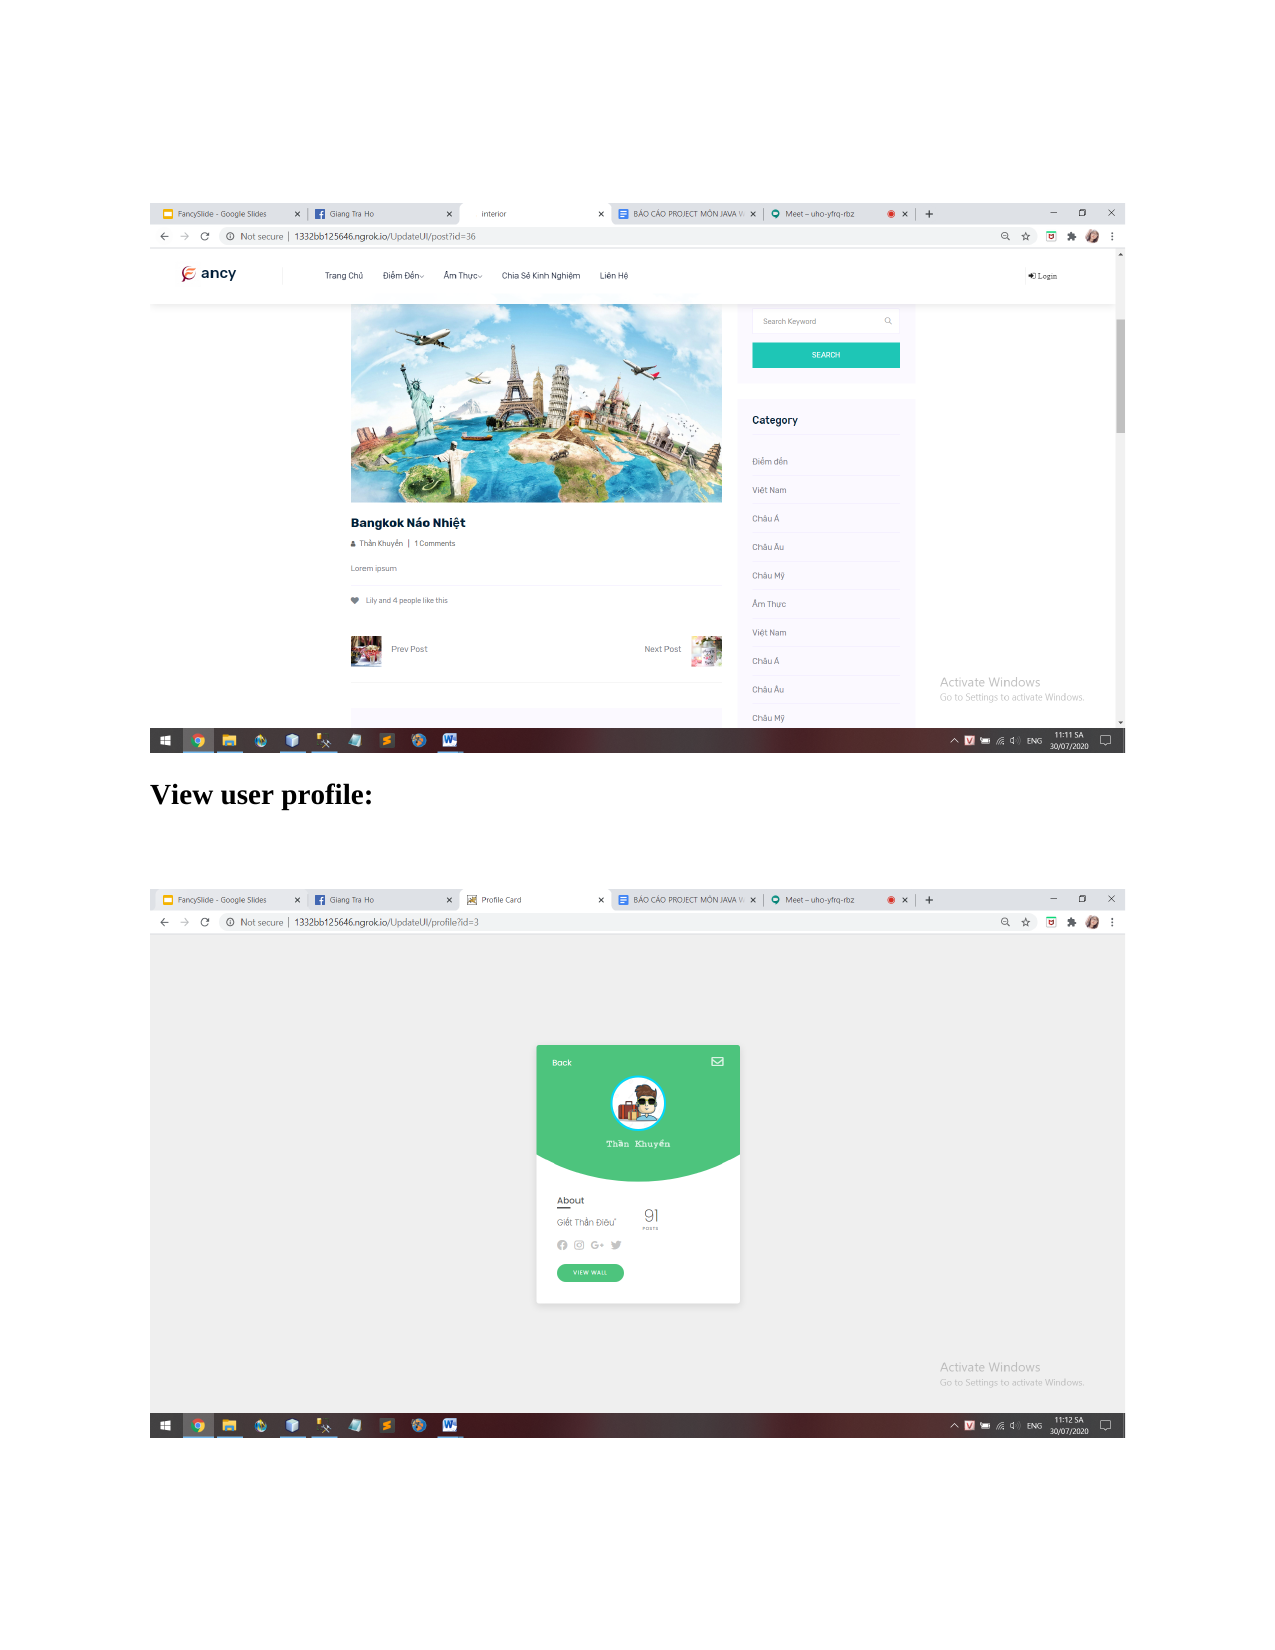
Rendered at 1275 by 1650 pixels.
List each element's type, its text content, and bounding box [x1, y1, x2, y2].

text View user profile: [150, 777, 1125, 811]
picture [150, 889, 1125, 1438]
picture [150, 203, 1125, 753]
